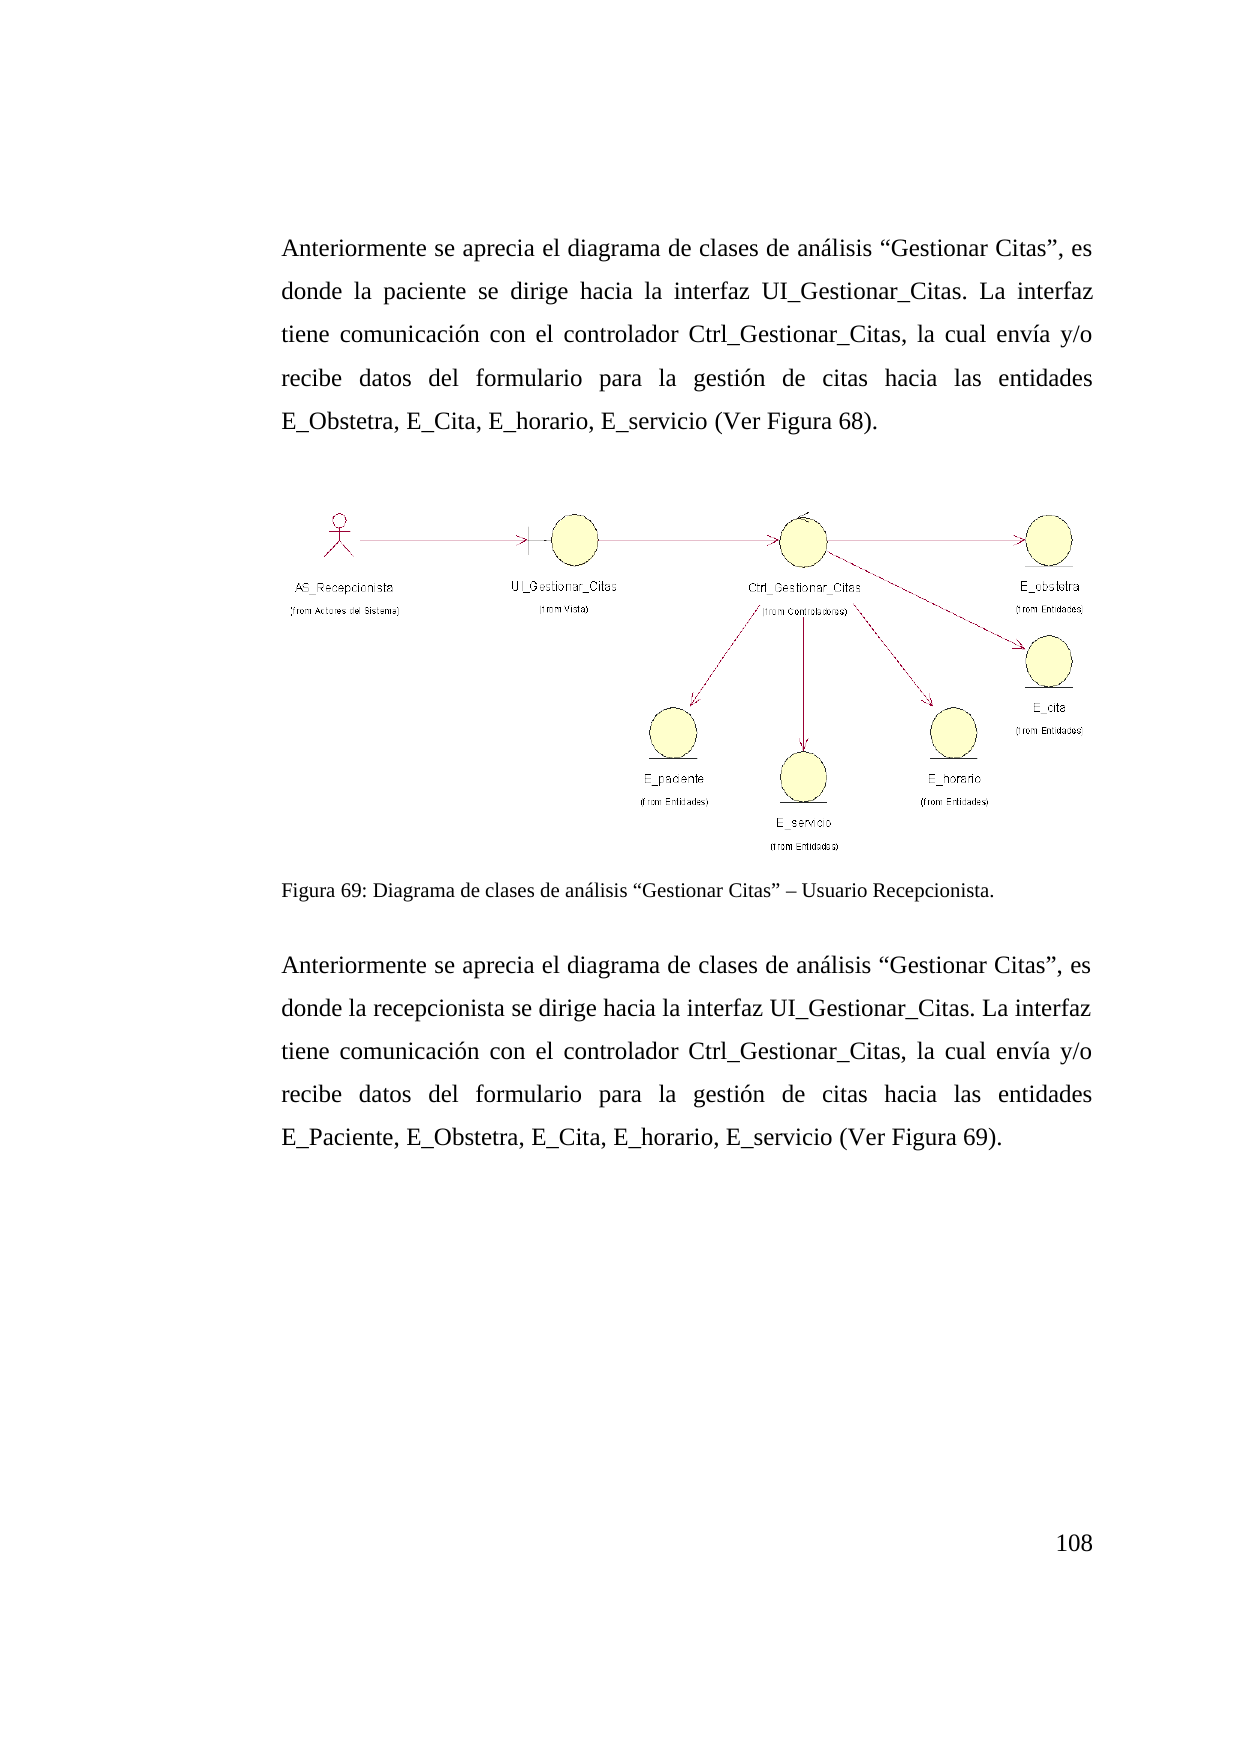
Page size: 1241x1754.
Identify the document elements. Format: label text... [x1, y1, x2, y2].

text Anteriormente se aprecia el diagrama de clases de análisis “Gestionar Citas”, es donde la paciente se dirige hacia la interfaz UI_Gestionar_Citas. La interfaz tiene comunicación con el controlador Ctrl_Gestionar_Citas, la cual envía y/o recibe datos del formulario para la gestión de citas hacia las entidades E_Obstetra, E_Cita, E_horario, E_servicio (Ver Figura 68). [281, 233, 1093, 434]
picture [291, 512, 1083, 851]
text Anteriormente se aprecia el diagrama de clases de análisis “Gestionar Citas”, es donde la recepcionista se dirige hacia la interfaz UI_Gestionar_Citas. La interfaz tiene comunicación con el controlador Ctrl_Gestionar_Citas, la cual envía y/o recibe datos del formulario para la gestión de citas hacia las entidades E_Paciente, E_Obstetra, E_Cita, E_horario, E_servicio (Ver Figura 69). [281, 950, 1093, 1151]
text Figura 69: Diagrama de clases de análisis “Gestionar Citas” – Usuario Recepcionista. [281, 877, 1105, 902]
